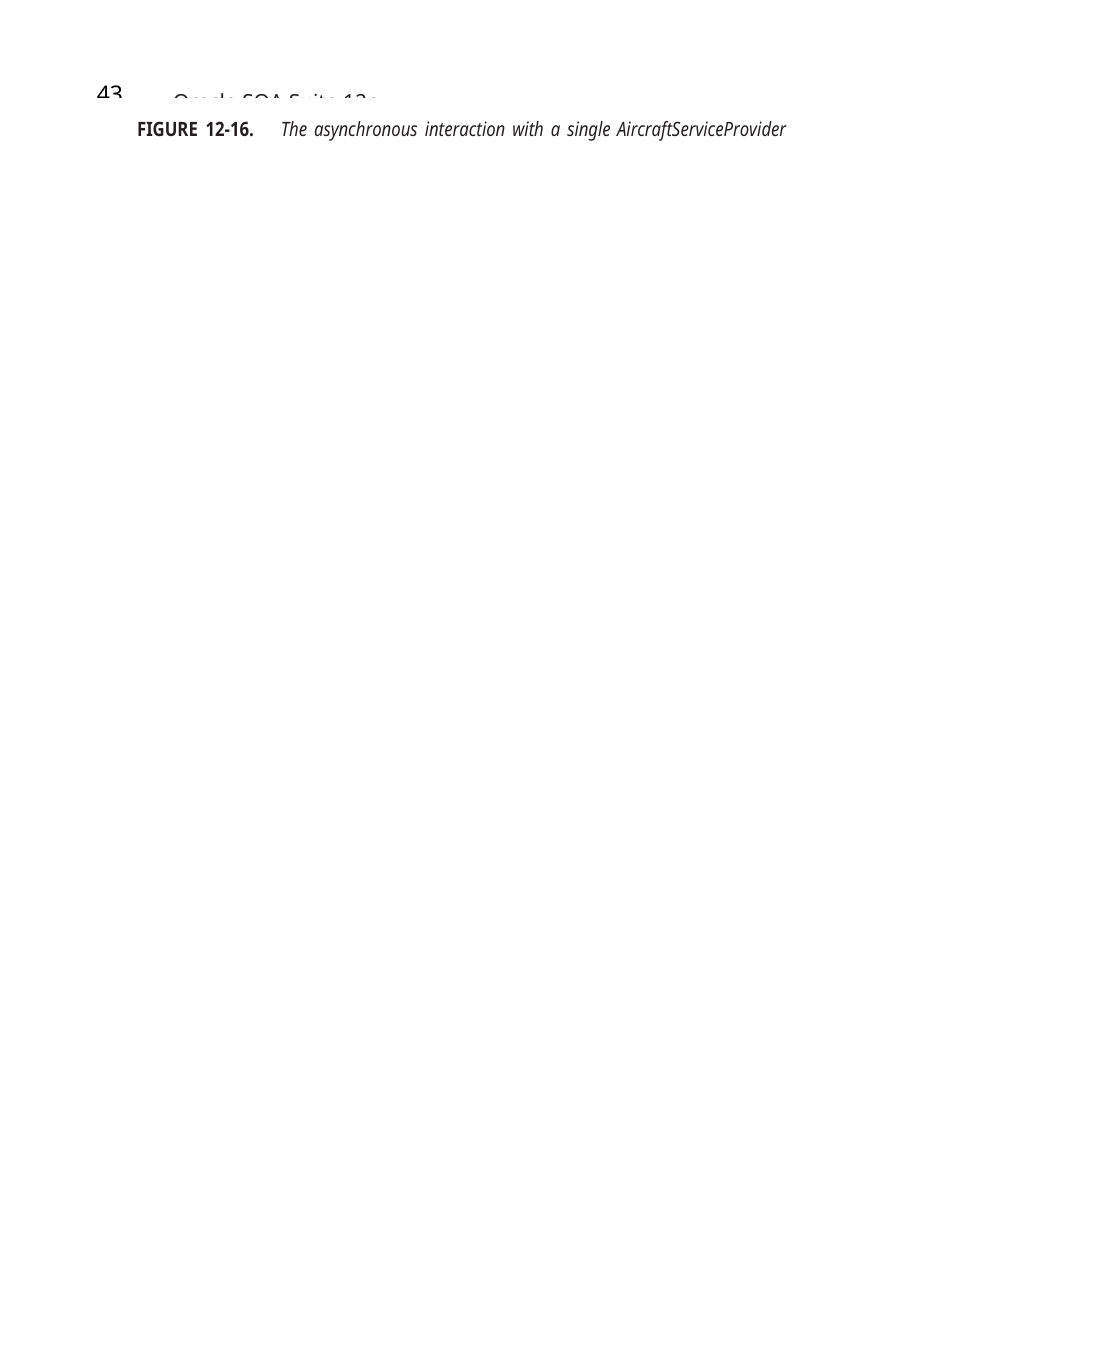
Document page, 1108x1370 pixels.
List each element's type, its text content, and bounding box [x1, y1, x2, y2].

text FIGURE 12-16. The asynchronous interaction with a single AircraftServiceProvider [137, 118, 1107, 141]
